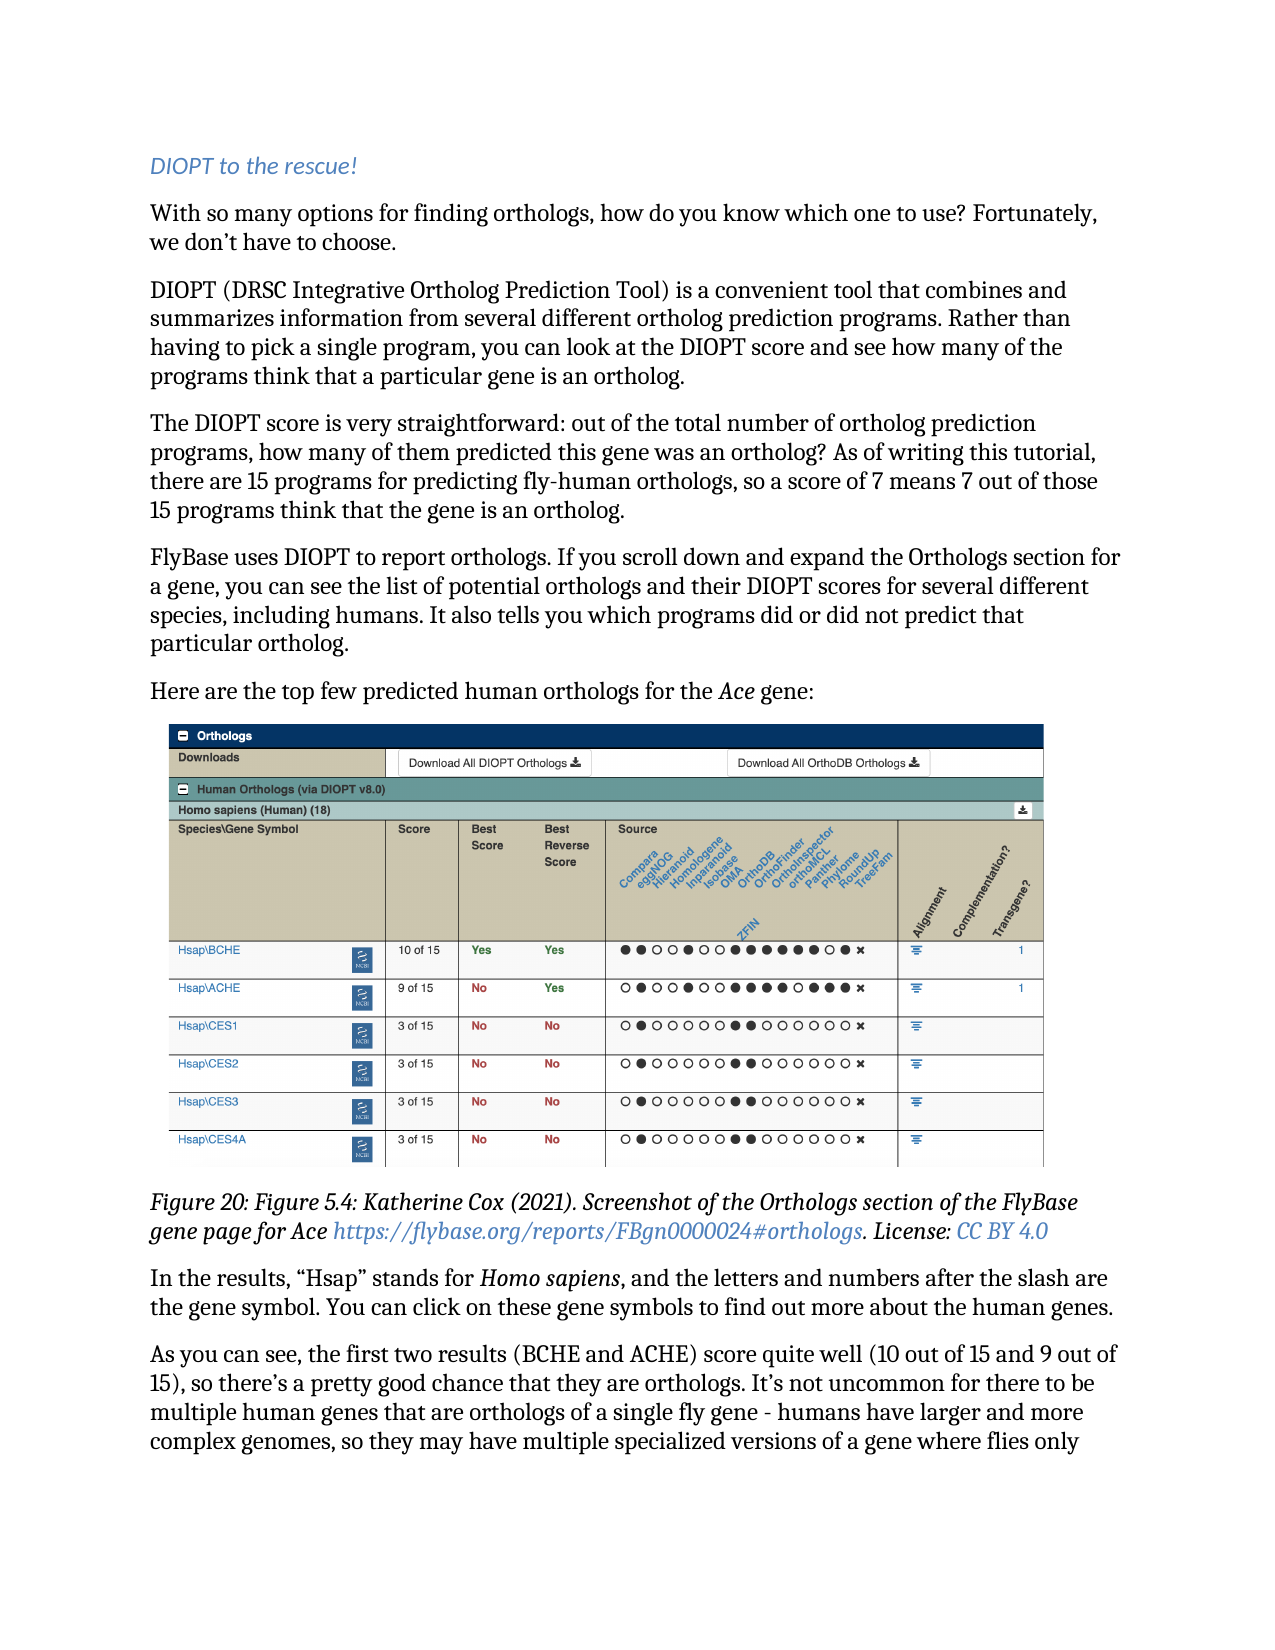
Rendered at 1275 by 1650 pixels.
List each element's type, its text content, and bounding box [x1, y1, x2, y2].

text FlyBase uses DIOPT to report orthologs. If you scroll down and expand the Orthologs section for a gene, you can see the list of potential orthologs and their DIOPT scores for several different species, including humans. It also tells you which programs did or did not predict that particular ortholog. [150, 543, 1125, 658]
text With so many options for finding orthologs, how do you know which one to use? Fortunately, we don’t have to choose. [150, 199, 1125, 257]
text In the results, “Hsap” stands for Homo sapiens, and the letters and numbers after the slash are the gene symbol. You can click on these gene symbols to find out more about the human genes. [150, 1264, 1125, 1322]
text Here are the top few predicted human orthologs for the Ace gene: [150, 677, 1125, 706]
picture [168, 724, 1044, 1167]
text The DIOPT score is very straightforward: out of the total number of ortholog prediction programs, how many of them predicted this gene was an ortholog? As of writing this tutorial, there are 15 programs for predicting fly-human orthologs, so a score of 7 means 7 out of those 15 programs think that the gene is an ortholog. [150, 409, 1125, 524]
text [150, 1340, 1125, 1455]
text DIOPT (DRSC Integrative Ortholog Prediction Tool) is a convenient tool that combines and summarizes information from several different ortholog prediction programs. Rather than having to pick a single program, you can look at the DIOPT score and see how many of the programs think that a particular gene is an ortholog. [150, 276, 1125, 391]
subtitle DIOPT to the rescue! [150, 150, 1125, 181]
